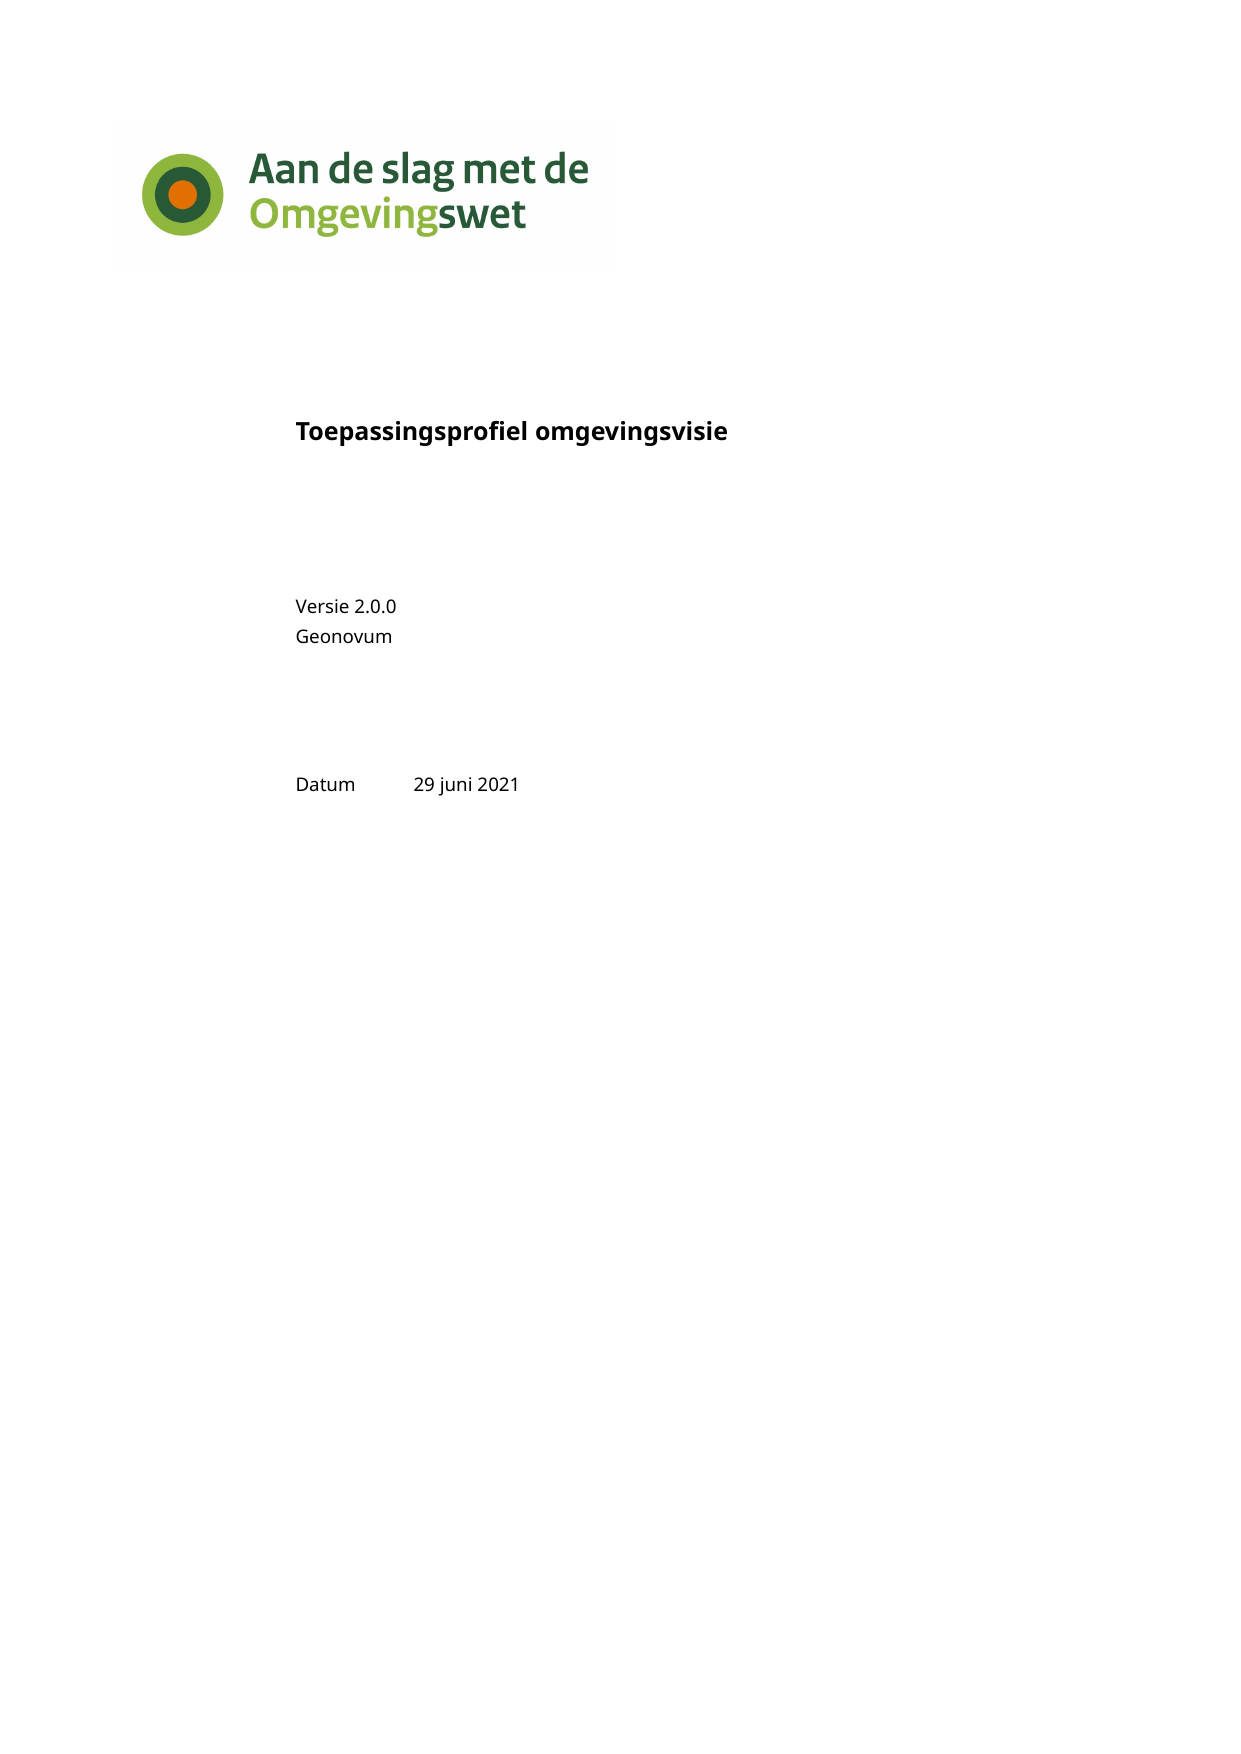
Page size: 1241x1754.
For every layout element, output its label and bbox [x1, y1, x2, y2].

picture [117, 118, 617, 271]
